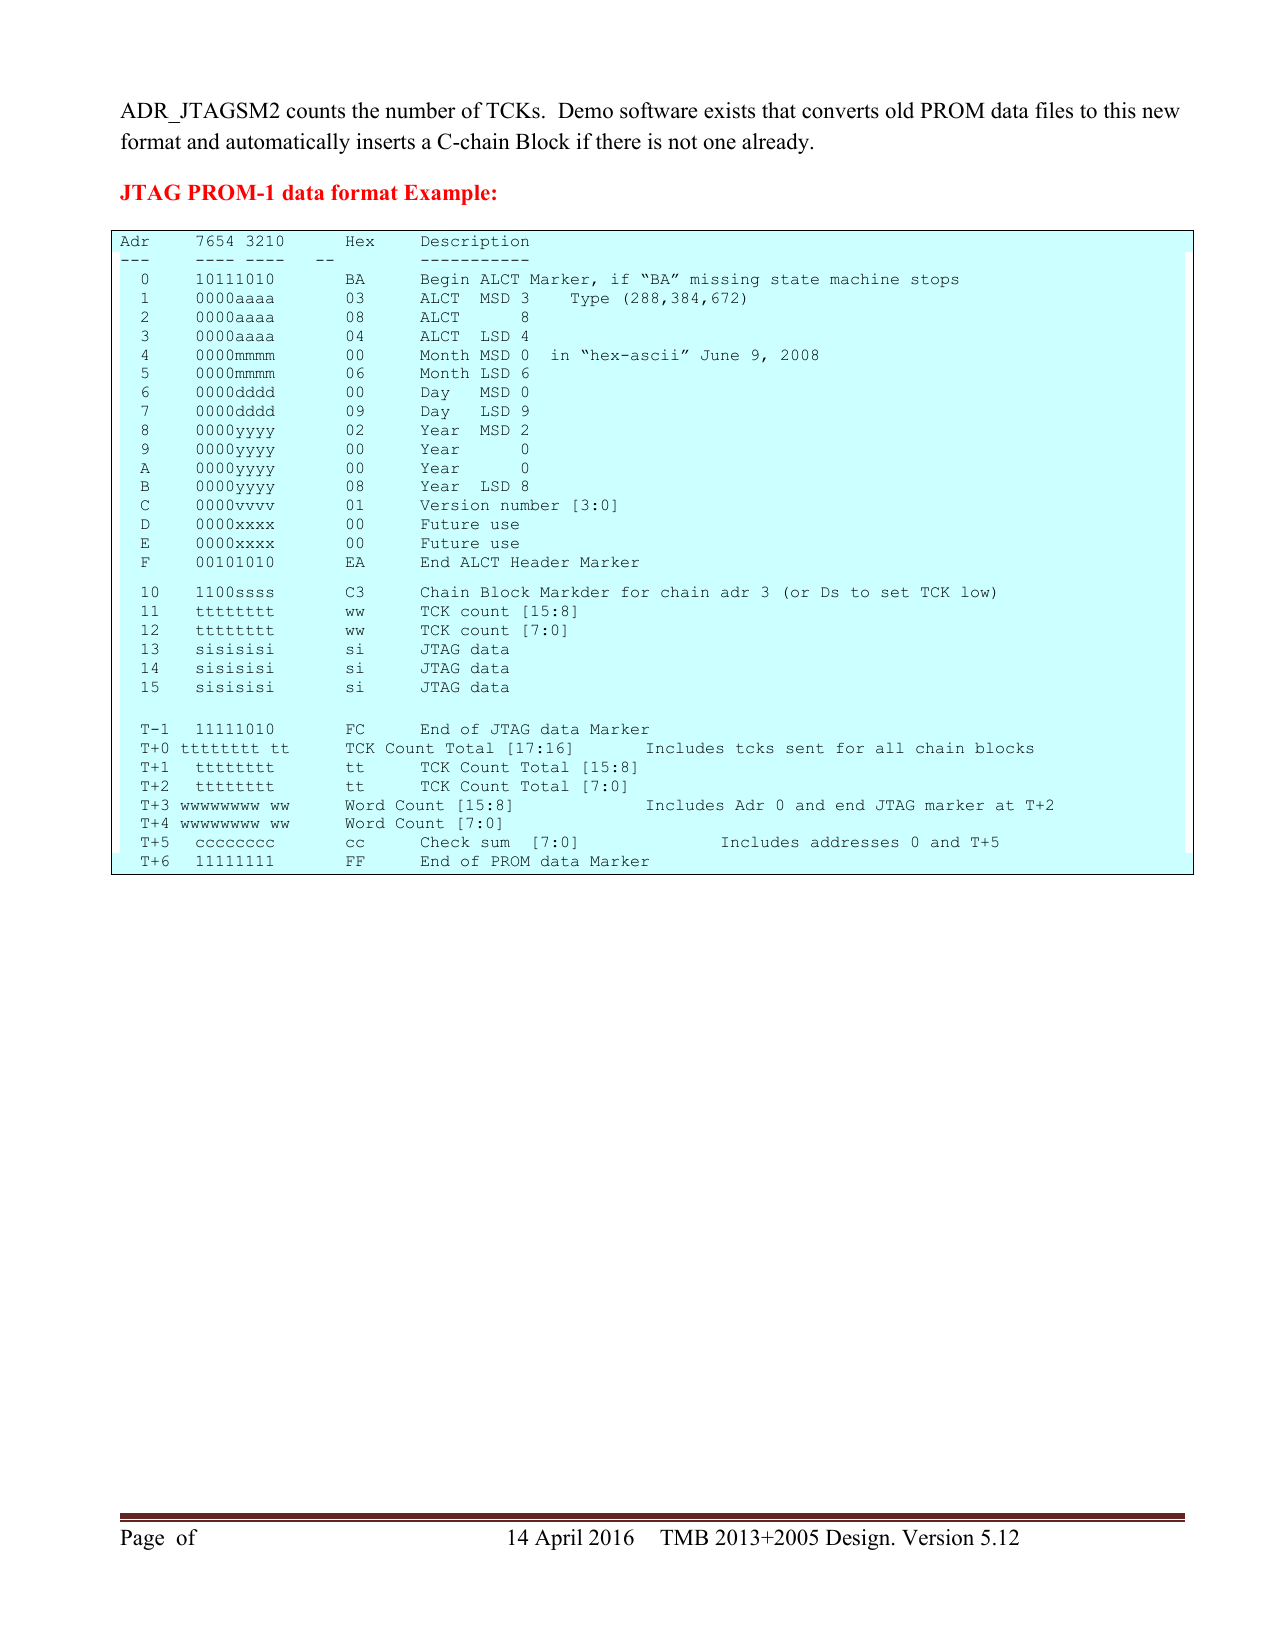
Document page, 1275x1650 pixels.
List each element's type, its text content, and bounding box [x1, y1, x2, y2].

text Adr 7654 3210 Hex Description [112, 231, 1193, 252]
text T+2 tttttttt tt TCK Count Total [7:0] [120, 777, 1185, 796]
text B 0000yyyy 08 Year LSD 8 [120, 478, 1185, 497]
text 8 0000yyyy 02 Year MSD 2 [120, 421, 1185, 440]
text 11 tttttttt ww TCK count [15:8] [120, 603, 1185, 622]
text 12 tttttttt ww TCK count [7:0] [120, 622, 1185, 641]
text T+4 wwwwwwww ww Word Count [7:0] [120, 815, 1185, 834]
text T+6 11111111 FF End of PROM data Marker [112, 849, 1193, 874]
subtitle JTAG PROM-1 data format Example: [120, 179, 1185, 205]
text --- ---- ---- -- ----------- [120, 252, 1185, 271]
text 10 1100ssss C3 Chain Block Markder for chain adr 3 (or Ds to set TCK low) [120, 584, 1185, 603]
text 1 0000aaaa 03 ALCT MSD 3 Type (288,384,672) [120, 289, 1185, 308]
text T+0 tttttttt tt TCK Count Total [17:16] Includes tcks sent for all chain blocks [120, 739, 1185, 758]
text 0 10111010 BA Begin ALCT Marker, if “BA” missing state machine stops [120, 271, 1185, 289]
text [120, 97, 1185, 154]
text T+3 wwwwwwww ww Word Count [15:8] Includes Adr 0 and end JTAG marker at T+2 [120, 796, 1185, 815]
text 7 0000dddd 09 Day LSD 9 [120, 403, 1185, 421]
text 3 0000aaaa 04 ALCT LSD 4 [120, 327, 1185, 346]
text T+1 tttttttt tt TCK Count Total [15:8] [120, 758, 1185, 777]
text 4 0000mmmm 00 Month MSD 0 in “hex-ascii” June 9, 2008 [120, 346, 1185, 365]
text 15 sisisisi si JTAG data [120, 678, 1185, 697]
text 9 0000yyyy 00 Year 0 [120, 440, 1185, 459]
text F 00101010 EA End ALCT Header Marker [120, 553, 1185, 572]
text 5 0000mmmm 06 Month LSD 6 [120, 365, 1185, 384]
text 13 sisisisi si JTAG data [120, 641, 1185, 659]
text T+5 cccccccc cc Check sum [7:0] Includes addresses 0 and T+5 [120, 834, 1185, 849]
text D 0000xxxx 00 Future use [120, 516, 1185, 534]
text E 0000xxxx 00 Future use [120, 534, 1185, 553]
text A 0000yyyy 00 Year 0 [120, 459, 1185, 478]
text 14 sisisisi si JTAG data [120, 659, 1185, 678]
text T-1 11111010 FC End of JTAG data Marker [120, 721, 1185, 739]
text 6 0000dddd 00 Day MSD 0 [120, 384, 1185, 403]
text C 0000vvvv 01 Version number [3:0] [120, 497, 1185, 516]
text 2 0000aaaa 08 ALCT 8 [120, 308, 1185, 327]
